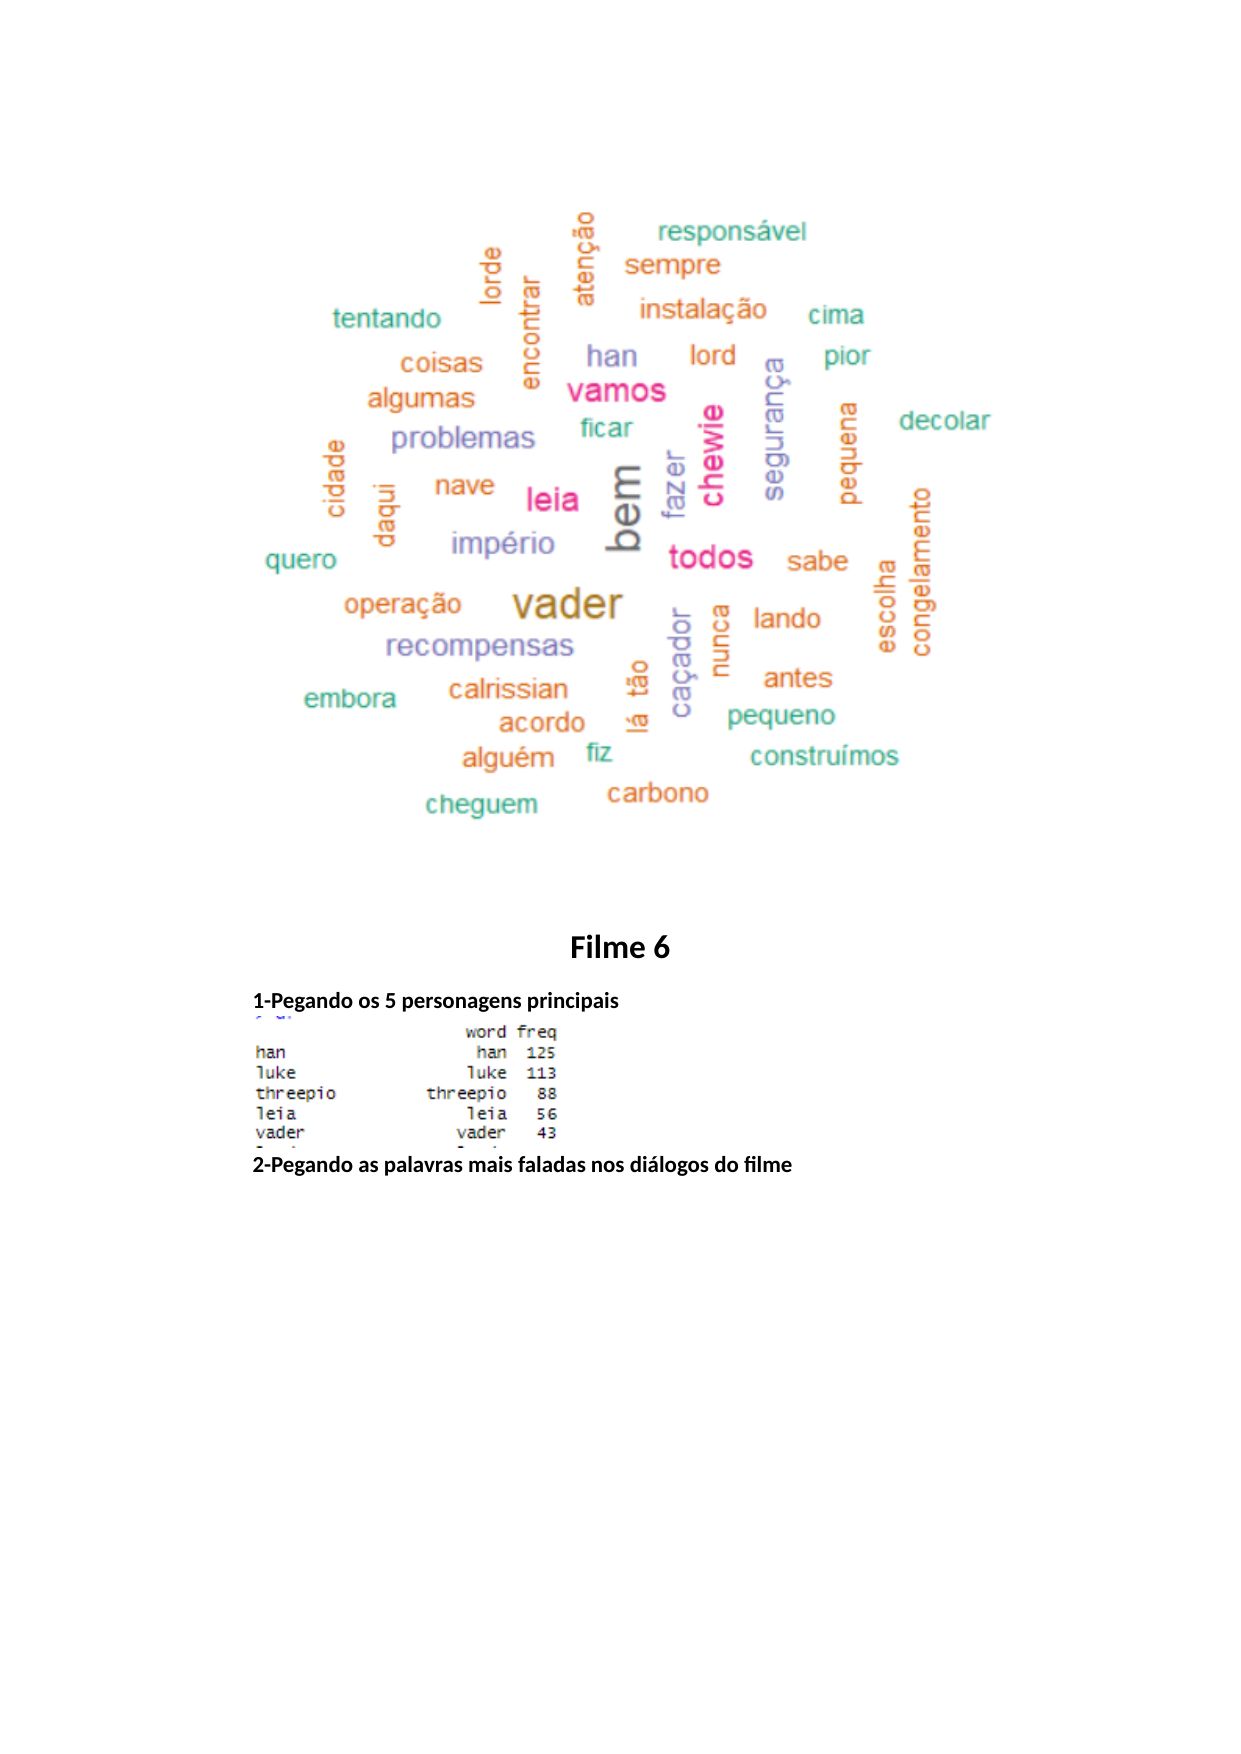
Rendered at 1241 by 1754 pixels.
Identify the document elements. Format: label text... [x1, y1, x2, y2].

list 1-Pegando os 5 personagens principais [252, 986, 1063, 1014]
picture [252, 147, 1015, 861]
list 2-Pegando as palavras mais faladas nos diálogos do filme [252, 1150, 1063, 1178]
picture [252, 1016, 579, 1148]
text Filme 6 [177, 926, 1063, 967]
